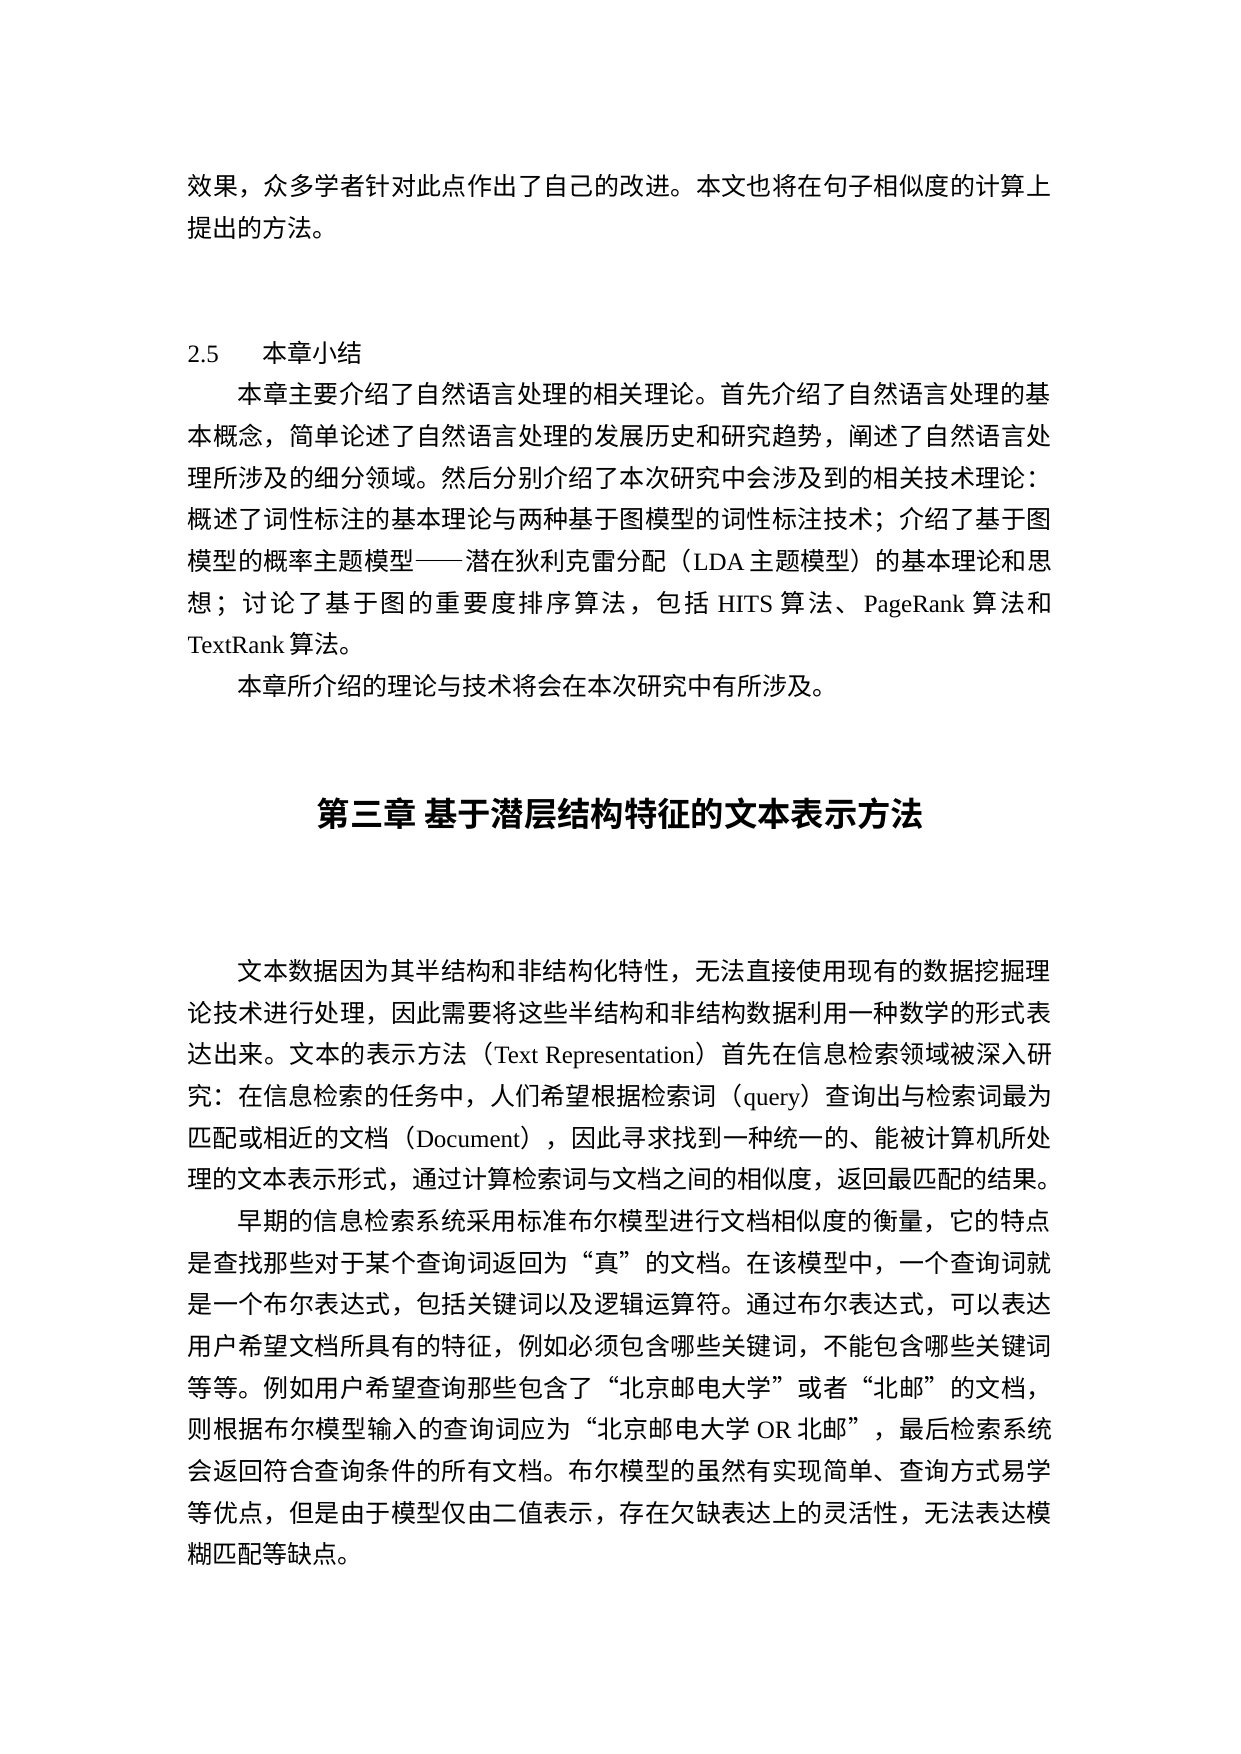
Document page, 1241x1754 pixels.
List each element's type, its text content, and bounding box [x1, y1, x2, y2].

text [187, 162, 1053, 245]
text 本章所介绍的理论与技术将会在本次研究中有所涉及。 [187, 662, 1053, 704]
text 早期的信息检索系统采用标准布尔模型进行文档相似度的衡量，它的特点是查找那些对于某个查询词返回为“真”的文档。在该模型中，一个查询词就是一个布尔表达式，包括关键词以及逻辑运算符。通过布尔表达式，可以表达用户希望文档所具有的特征，例如必须包含哪些关键词，不能包含哪些关键词等等。例如用户希望查询那些包含了“北京邮电大学”或者“北邮”的文档，则根据布尔模型输入的查询词应为“北京邮电大学OR北邮”，最后检索系统会返回符合查询条件的所有文档。布尔模型的虽然有实现简单、查询方式易学等优点，但是由于模型仅由二值表示，存在欠缺表达上的灵活性，无法表达模糊匹配等缺点。 [187, 1197, 1053, 1572]
list 本章小结 [187, 329, 1053, 370]
text 文本数据因为其半结构和非结构化特性，无法直接使用现有的数据挖掘理论技术进行处理，因此需要将这些半结构和非结构数据利用一种数学的形式表达出来。文本的表示方法（Text Representation）首先在信息检索领域被深入研究：在信息检索的任务中，人们希望根据检索词（query）查询出与检索词最为匹配或相近的文档（Document），因此寻求找到一种统一的、能被计算机所处理的文本表示形式，通过计算检索词与文档之间的相似度，返回最匹配的结果。 [187, 947, 1053, 1197]
text 本章主要介绍了自然语言处理的相关理论。首先介绍了自然语言处理的基本概念，简单论述了自然语言处理的发展历史和研究趋势，阐述了自然语言处理所涉及的细分领域。然后分别介绍了本次研究中会涉及到的相关技术理论：概述了词性标注的基本理论与两种基于图模型的词性标注技术；介绍了基于图模型的概率主题模型——潜在狄利克雷分配（LDA主题模型）的基本理论和思想；讨论了基于图的重要度排序算法，包括HITS算法、PageRank算法和TextRank算法。 [187, 370, 1053, 662]
subtitle 第三章 基于潜层结构特征的文本表示方法 [187, 780, 1053, 845]
